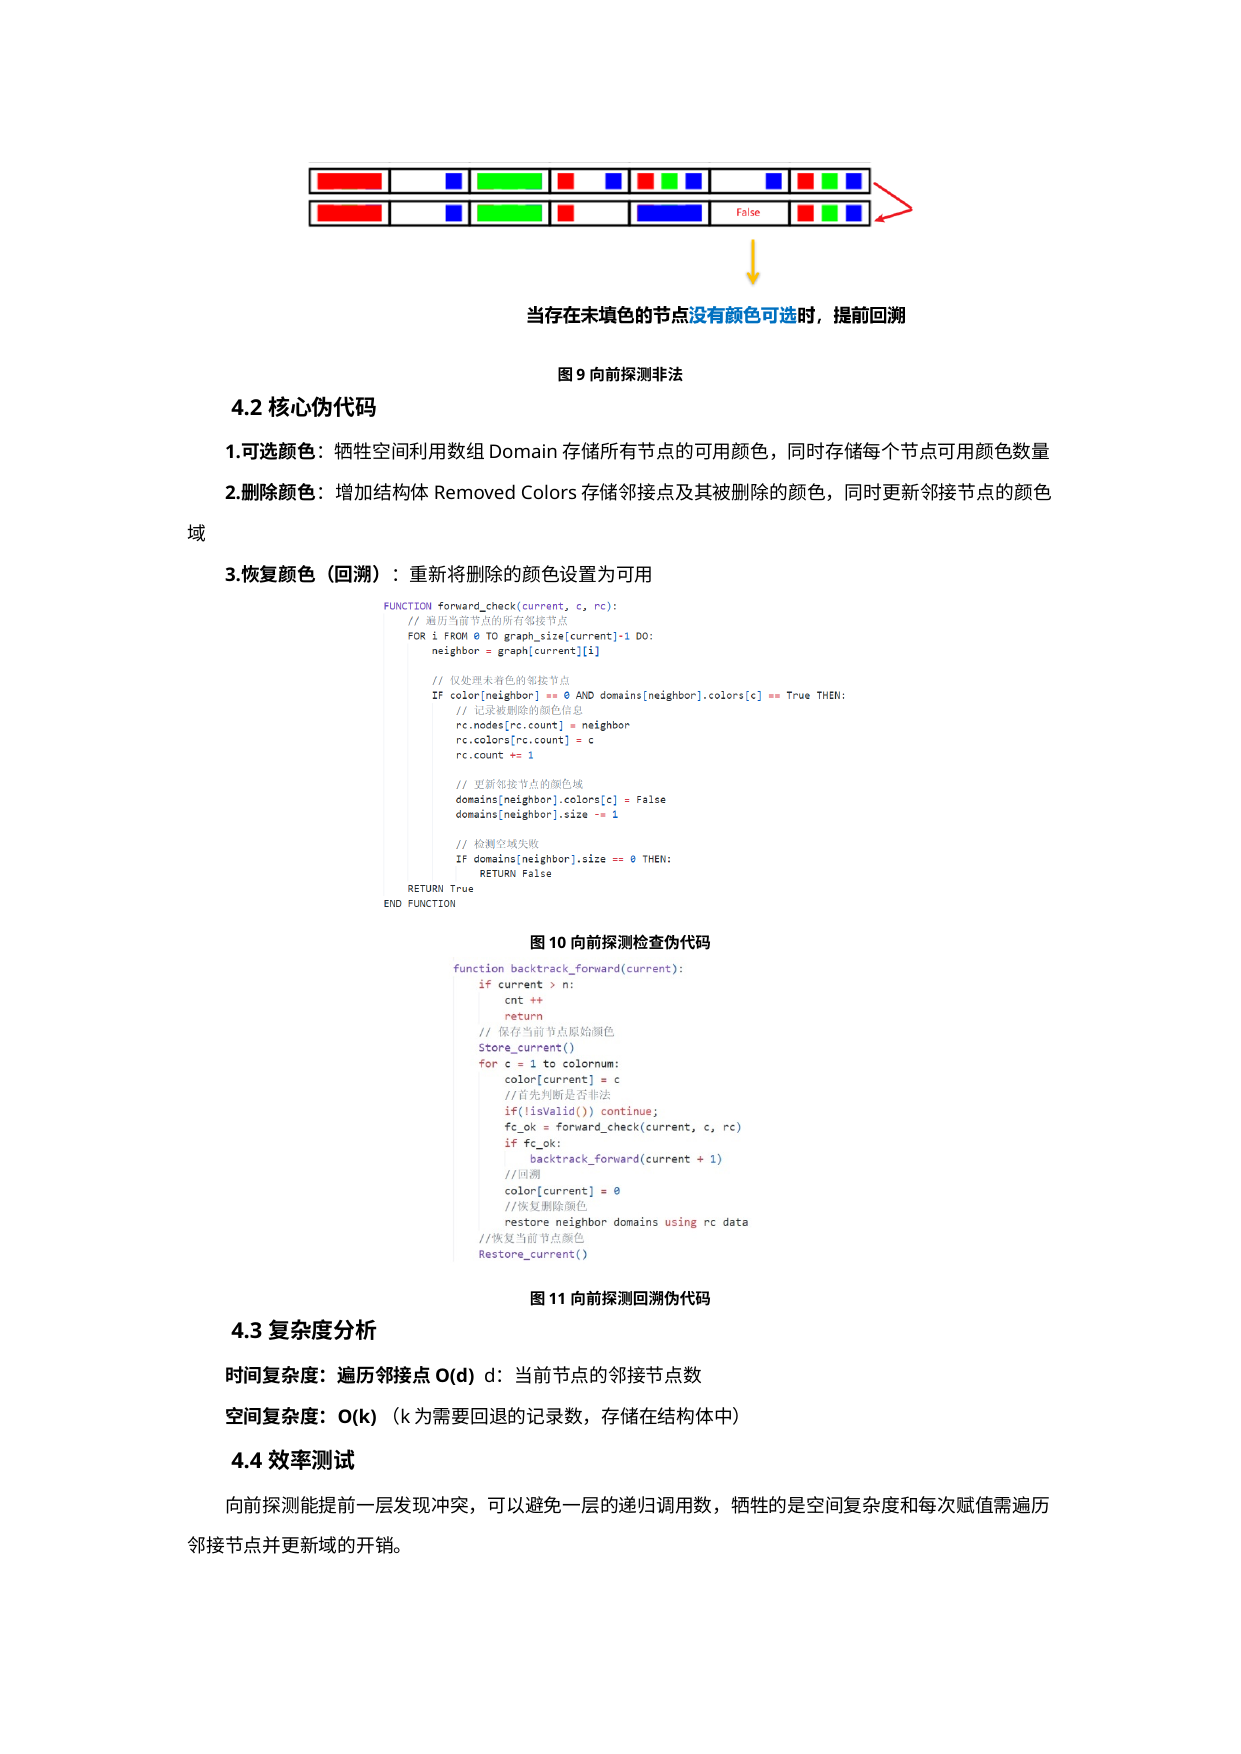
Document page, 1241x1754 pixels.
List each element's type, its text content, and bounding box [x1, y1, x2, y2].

title 空间复杂度：O(k) （k为需要回退的记录数，存储在结构体中） [187, 1402, 1053, 1429]
title 4.4 效率测试 [187, 1443, 1053, 1474]
title 时间复杂度：遍历邻接点O(d) d：当前节点的邻接节点数 [187, 1361, 1053, 1388]
text 1.可选颜色：牺牲空间利用数组Domain 存储所有节点的可用颜色，同时存储每个节点可用颜色数量 [187, 437, 1053, 464]
picture [277, 162, 963, 345]
title 4.2 核心伪代码 [187, 389, 1053, 421]
picture [379, 600, 861, 911]
title 4.3 复杂度分析 [187, 1313, 1053, 1345]
text 图10 向前探测检查伪代码 [187, 925, 1053, 957]
text 图11 向前探测回溯伪代码 [187, 1281, 1053, 1313]
picture [448, 957, 835, 1269]
text 图9 向前探测非法 [187, 357, 1053, 389]
text 3.恢复颜色（回溯）：重新将删除的颜色设置为可用 [187, 559, 1053, 586]
text 向前探测能提前一层发现冲突，可以避免一层的递归调用数，牺牲的是空间复杂度和每次赋值需遍历邻接节点并更新域的开销。 [187, 1490, 1053, 1558]
text 2.删除颜色：增加结构体Removed Colors存储邻接点及其被删除的颜色，同时更新邻接节点的颜色域 [187, 478, 1053, 546]
